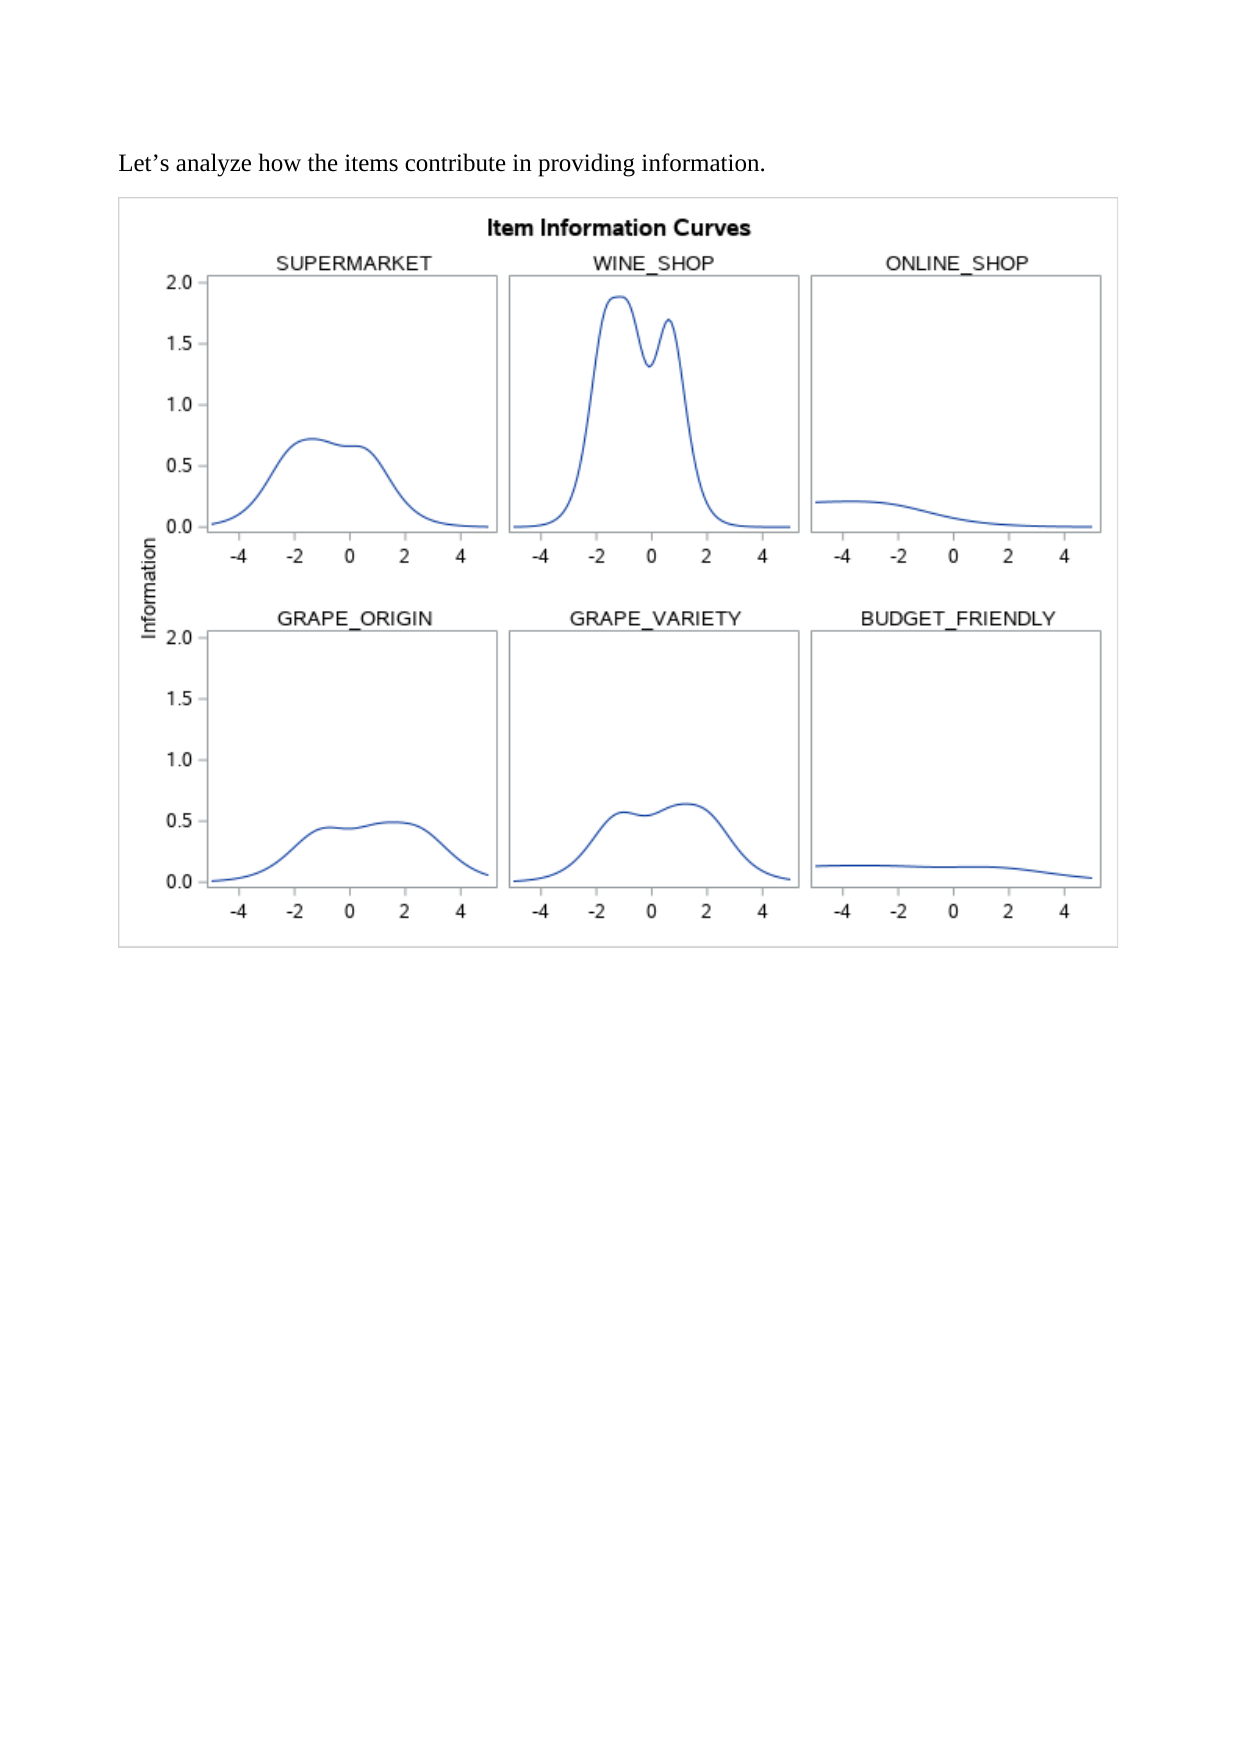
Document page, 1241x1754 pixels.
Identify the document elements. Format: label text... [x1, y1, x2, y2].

text Let’s analyze how the items contribute in providing information. [118, 148, 1122, 176]
picture [118, 197, 1119, 948]
